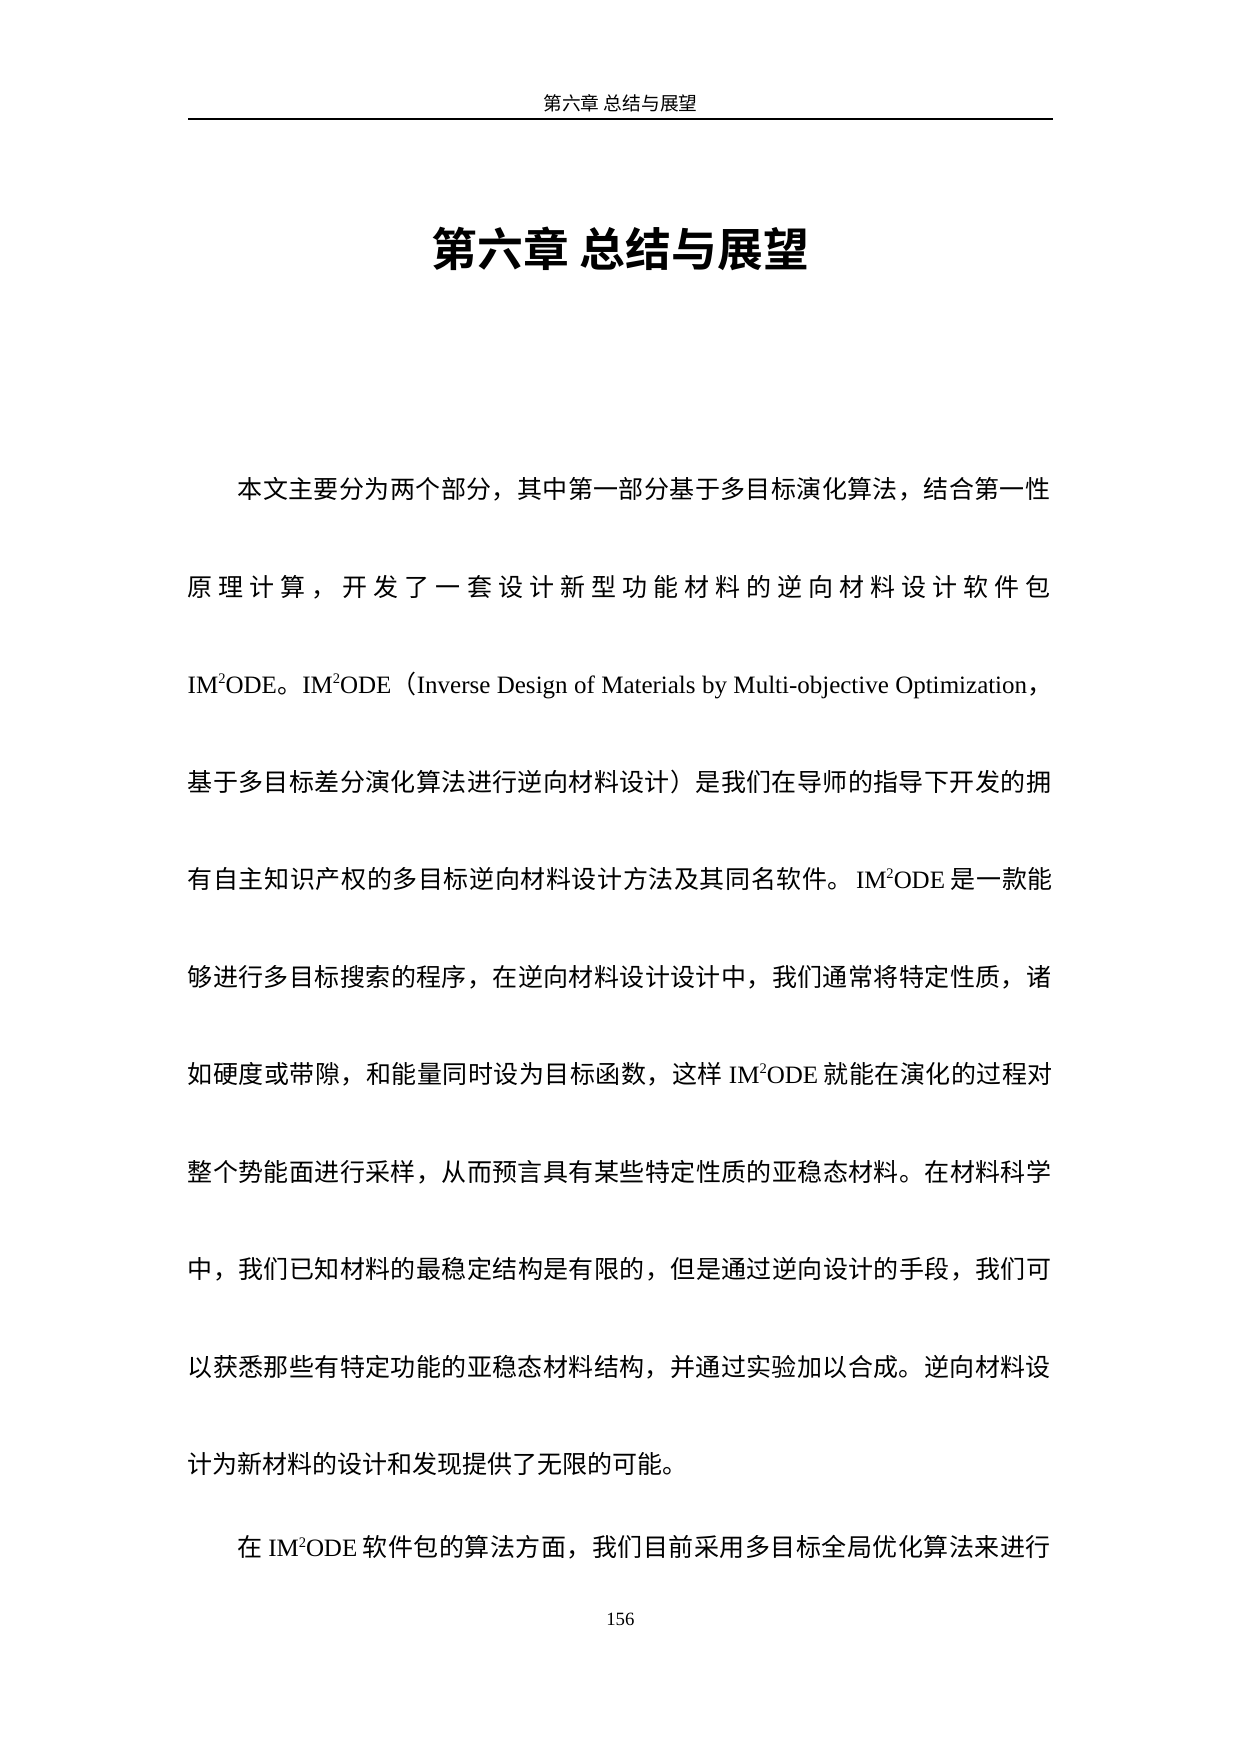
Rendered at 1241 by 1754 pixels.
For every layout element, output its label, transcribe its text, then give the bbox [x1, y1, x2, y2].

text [187, 1513, 1053, 1578]
subtitle 第六章 总结与展望 [187, 197, 1053, 295]
text 本文主要分为两个部分，其中第一部分基于多目标演化算法，结合第一性原理计算，开发了一套设计新型功能材料的逆向材料设计软件包IM2ODE。IM2ODE（Inverse Design of Materials by Multi-objective Optimization，基于多目标差分演化算法进行逆向材料设计）是我们在导师的指导下开发的拥有自主知识产权的多目标逆向材料设计方法及其同名软件。IM2ODE是一款能够进行多目标搜索的程序，在逆向材料设计设计中，我们通常将特定性质，诸如硬度或带隙，和能量同时设为目标函数，这样IM2ODE就能在演化的过程对整个势能面进行采样，从而预言具有某些特定性质的亚稳态材料。在材料科学中，我们已知材料的最稳定结构是有限的，但是通过逆向设计的手段，我们可以获悉那些有特定功能的亚稳态材料结构，并通过实验加以合成。逆向材料设计为新材料的设计和发现提供了无限的可能。 [187, 455, 1053, 1495]
